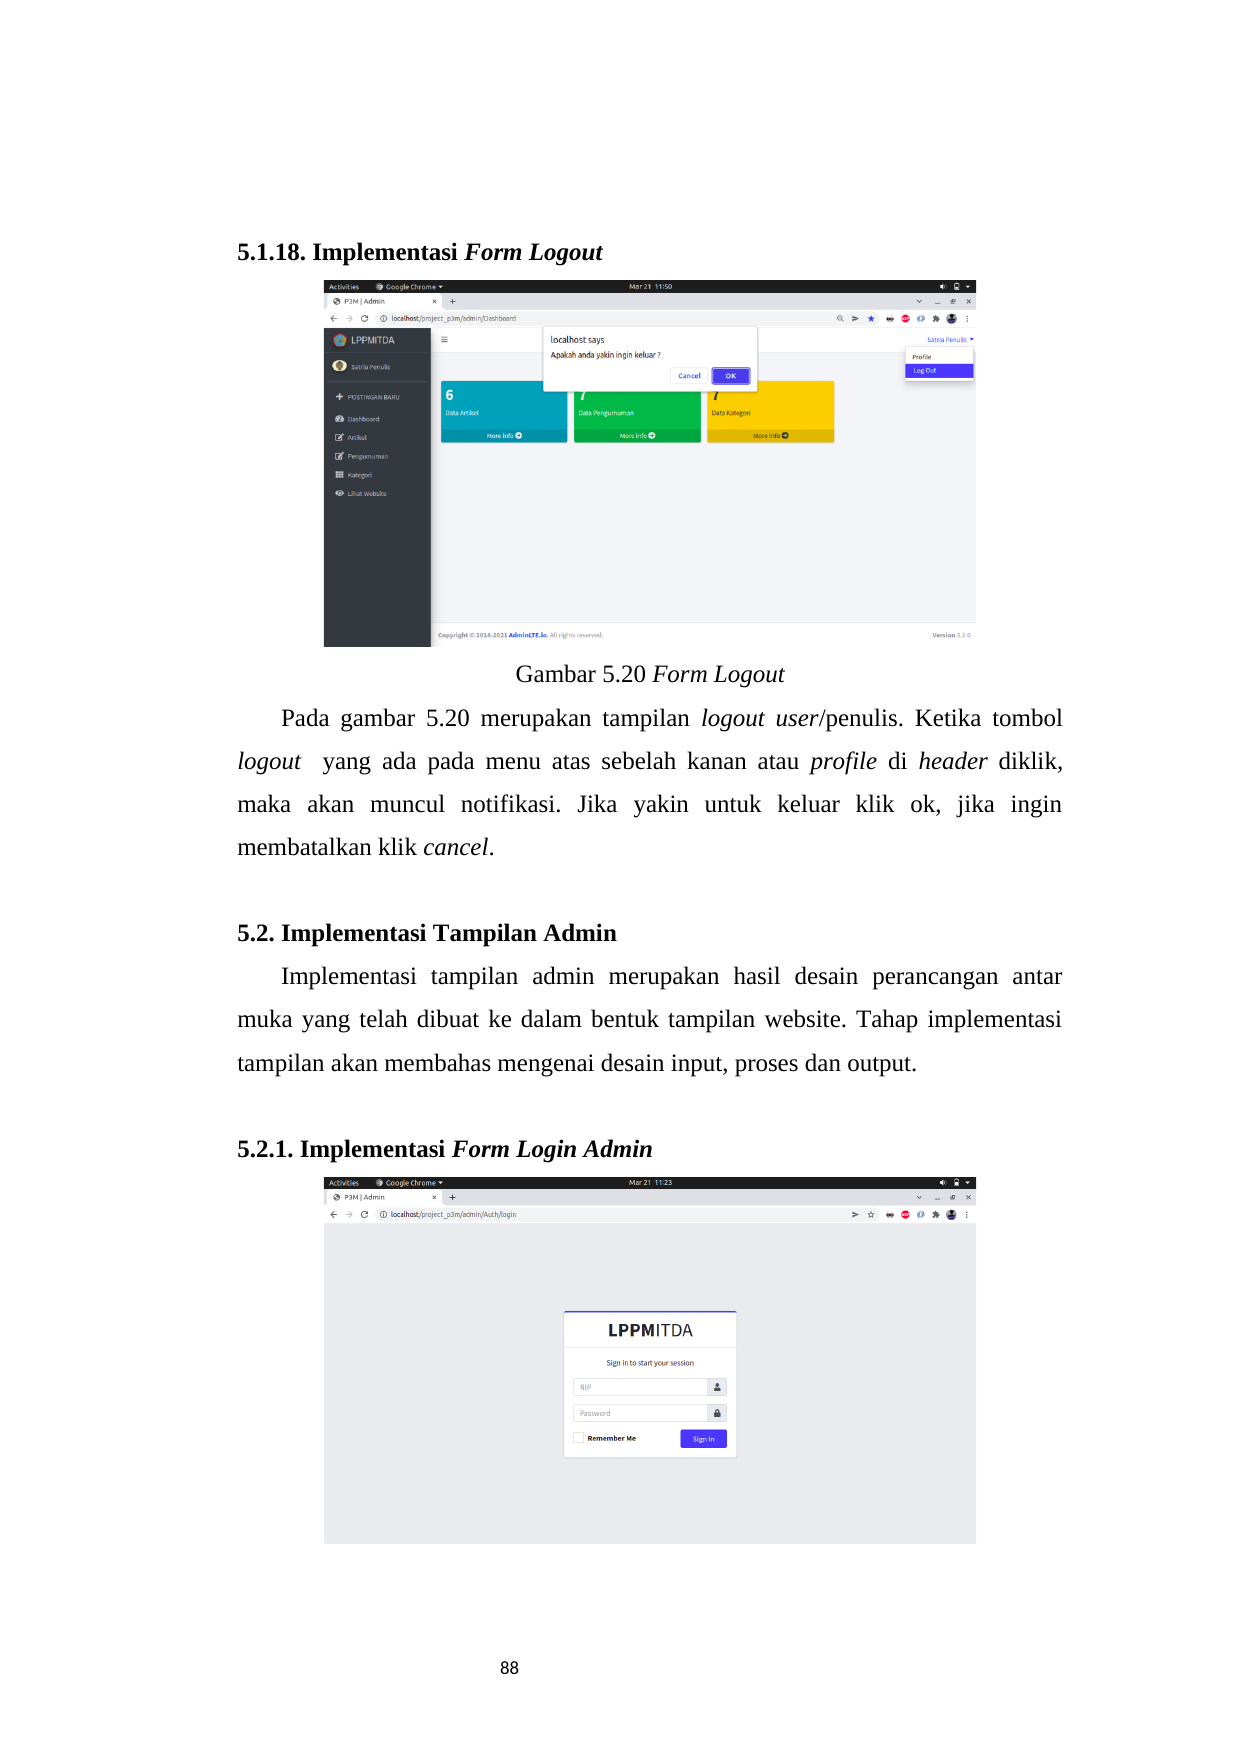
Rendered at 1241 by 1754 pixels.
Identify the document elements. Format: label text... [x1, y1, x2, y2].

text Implementasi tampilan admin merupakan hasil desain perancangan antar muka yang telah dibuat ke dalam bentuk tampilan website. Tahap implementasi tampilan akan membahas mengenai desain input, proses dan output. [237, 961, 1063, 1076]
list 5.2.1. Implementasi Form Login Admin [237, 1134, 1063, 1163]
list 5.2. Implementasi Tampilan Admin [237, 918, 1063, 947]
picture [323, 1177, 977, 1544]
text Pada gambar 5.20 merupakan tampilan logout user/penulis. Ketika tombol logout yang ada pada menu atas sebelah kanan atau profile di header diklik, maka akan muncul notifikasi. Jika yakin untuk keluar klik ok, jika ingin membatalkan klik cancel. [237, 703, 1063, 861]
list Gambar 5.20 Form Logout [237, 659, 1063, 688]
picture [323, 280, 977, 647]
text 5.1.18. Implementasi Form Logout [237, 237, 1063, 266]
